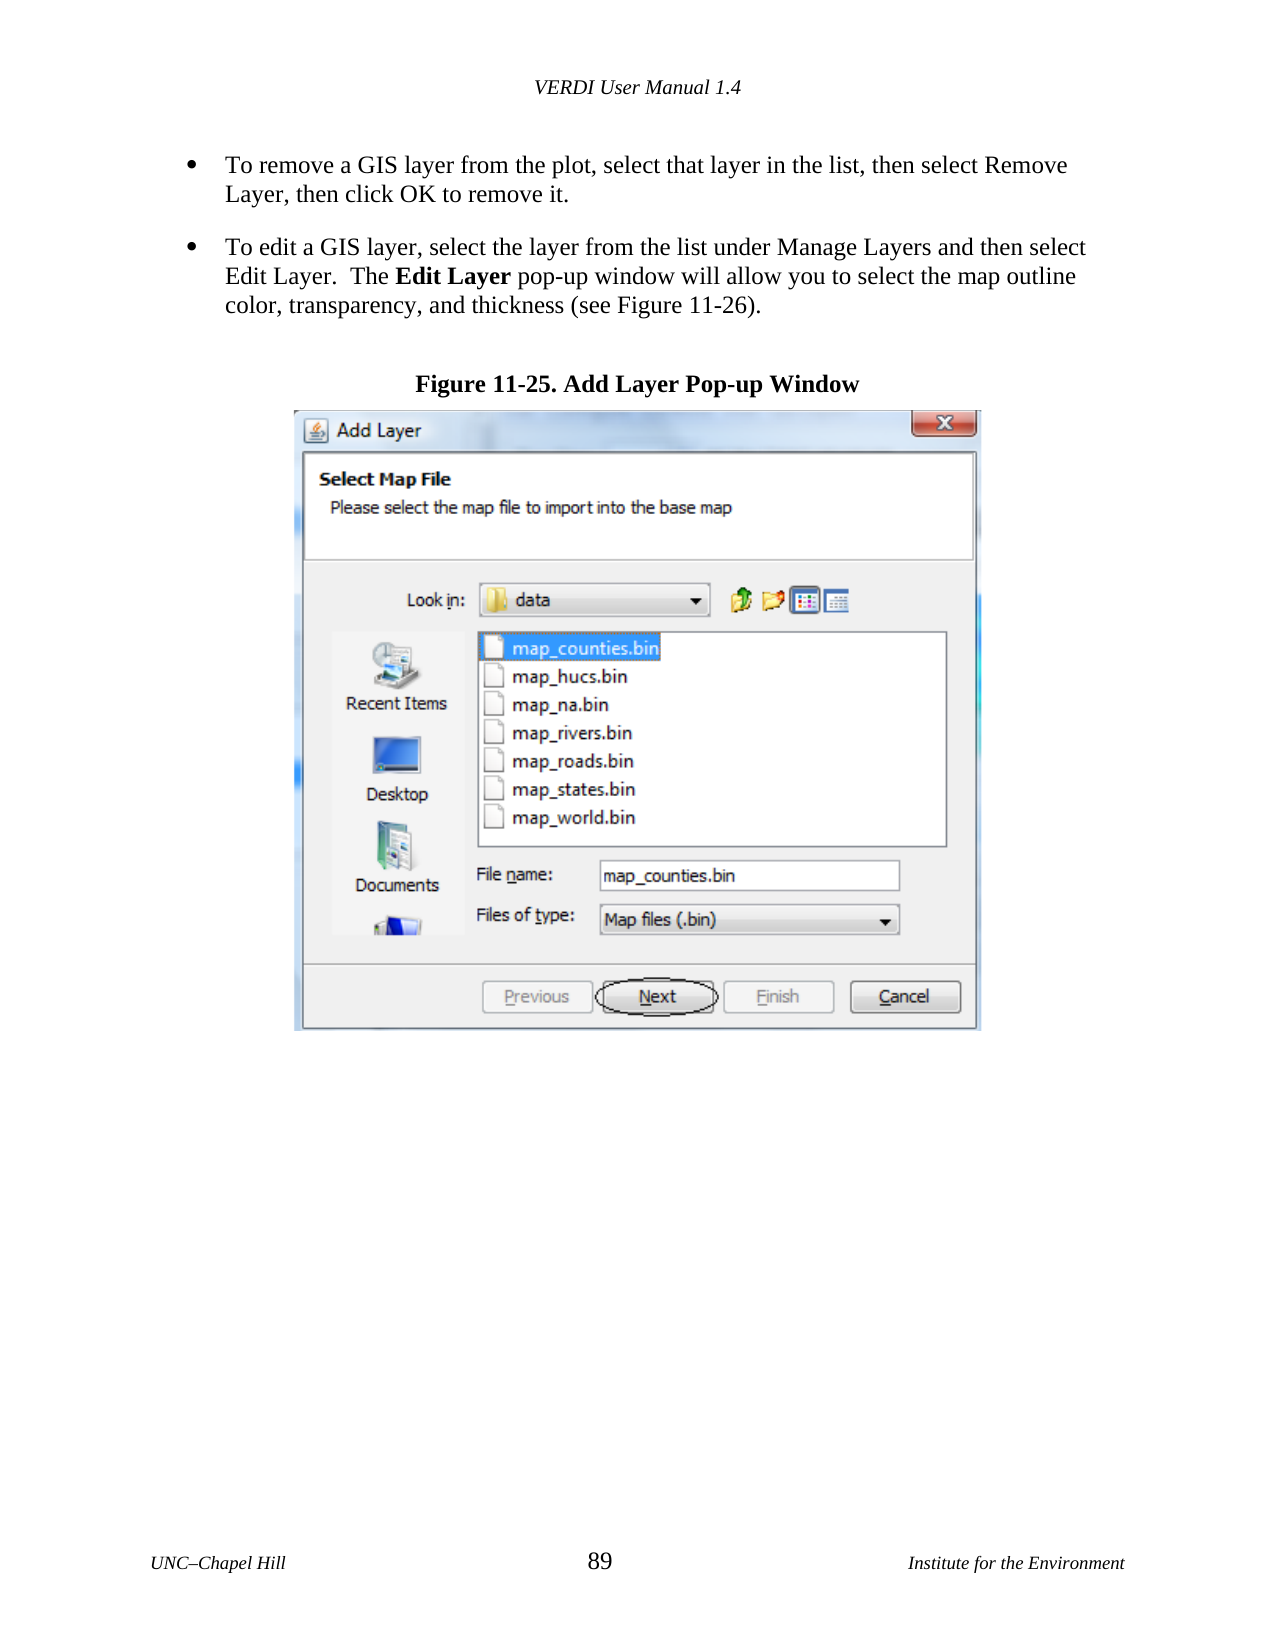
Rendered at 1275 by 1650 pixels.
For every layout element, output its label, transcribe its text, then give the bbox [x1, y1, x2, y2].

list To edit a GIS layer, select the layer from the list under Manage Layers and then select Edit Layer. The Edit Layer pop-up window will allow you to select the map outline color, transparency, and thickness (see Figure 11-26). [187, 232, 1125, 319]
picture [293, 410, 982, 1031]
list To remove a GIS layer from the plot, select that layer in the list, then select Remove Layer, then click OK to remove it. [187, 150, 1125, 207]
